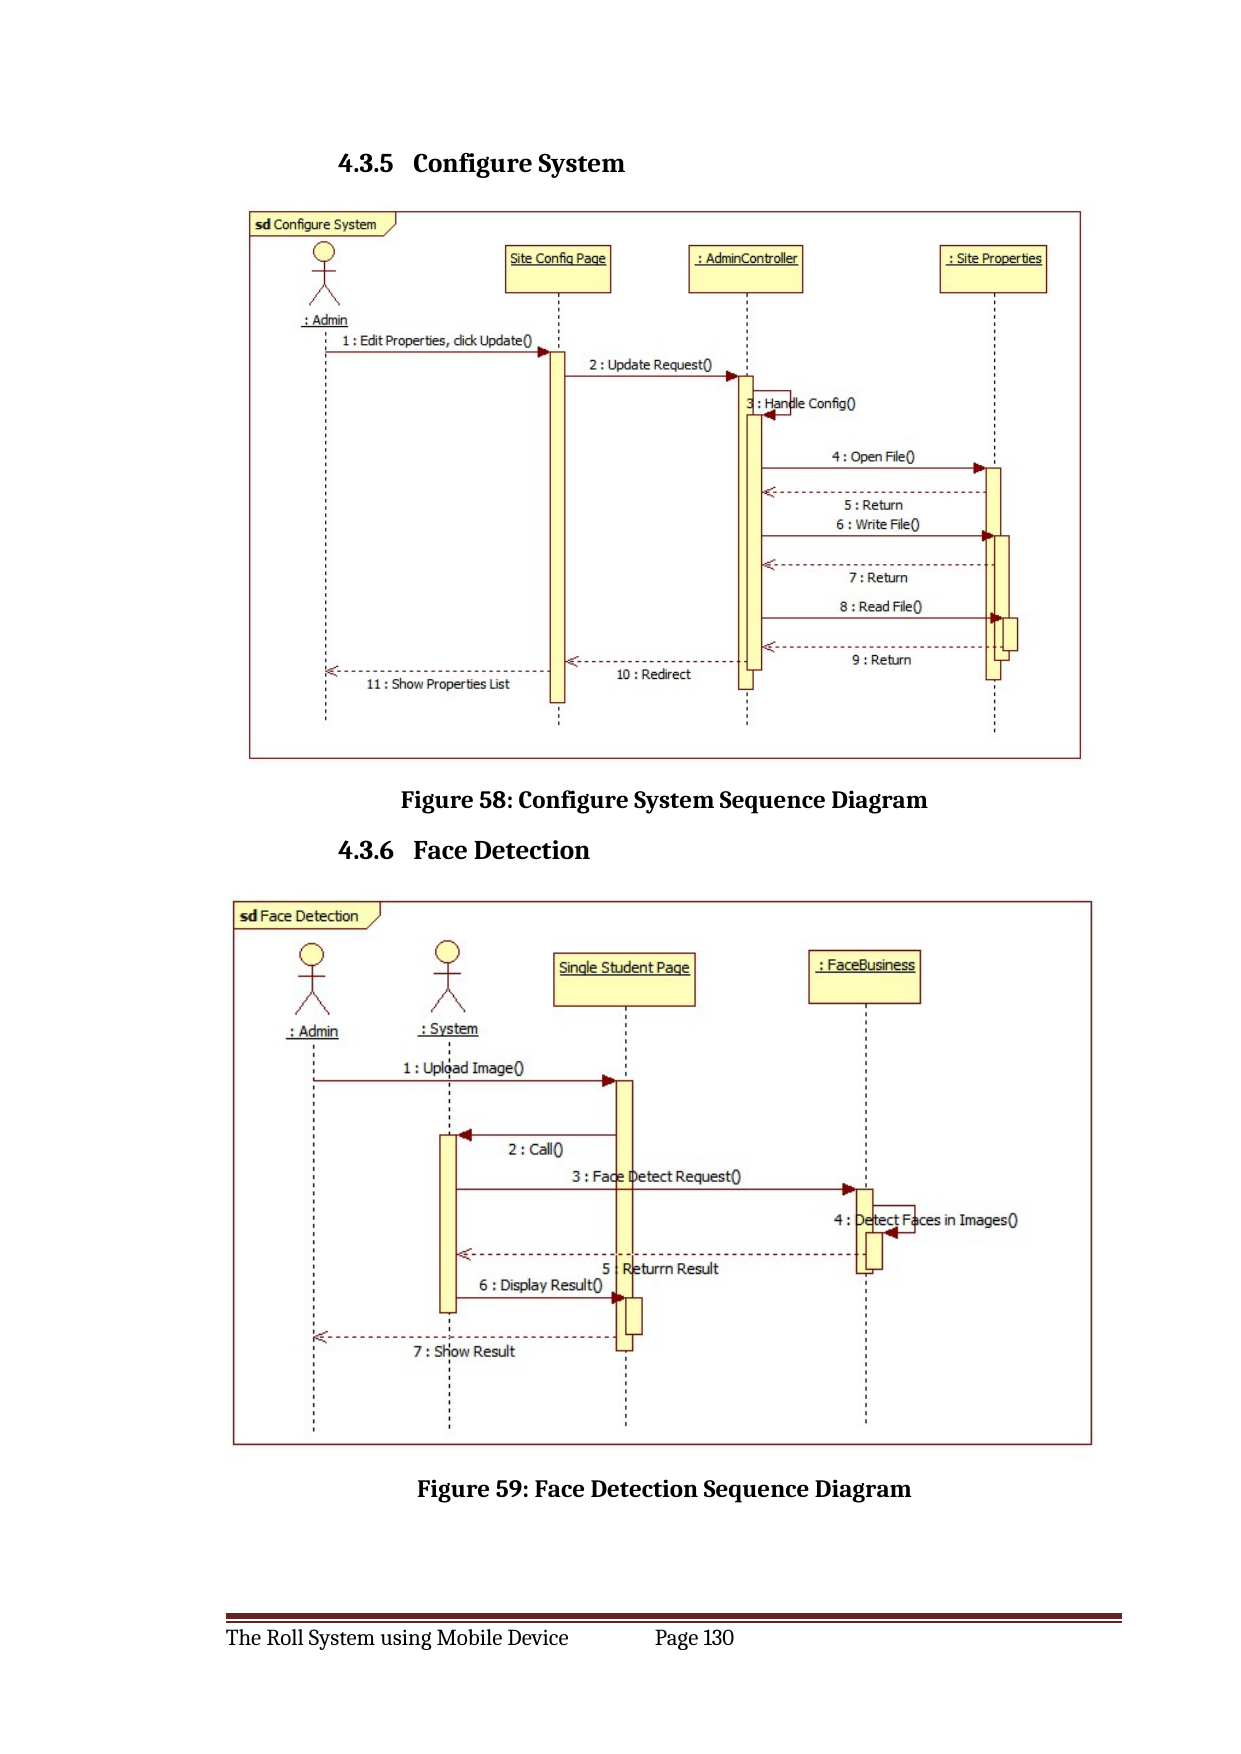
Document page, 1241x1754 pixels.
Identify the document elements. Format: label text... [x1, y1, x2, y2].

subtitle Face Detection [338, 835, 1122, 866]
picture [206, 874, 1118, 1471]
picture [225, 187, 1104, 782]
text Figure 59: Face Detection Sequence Diagram [207, 1475, 1122, 1504]
text Figure 58: Configure System Sequence Diagram [207, 786, 1122, 814]
subtitle Configure System [338, 148, 1122, 179]
